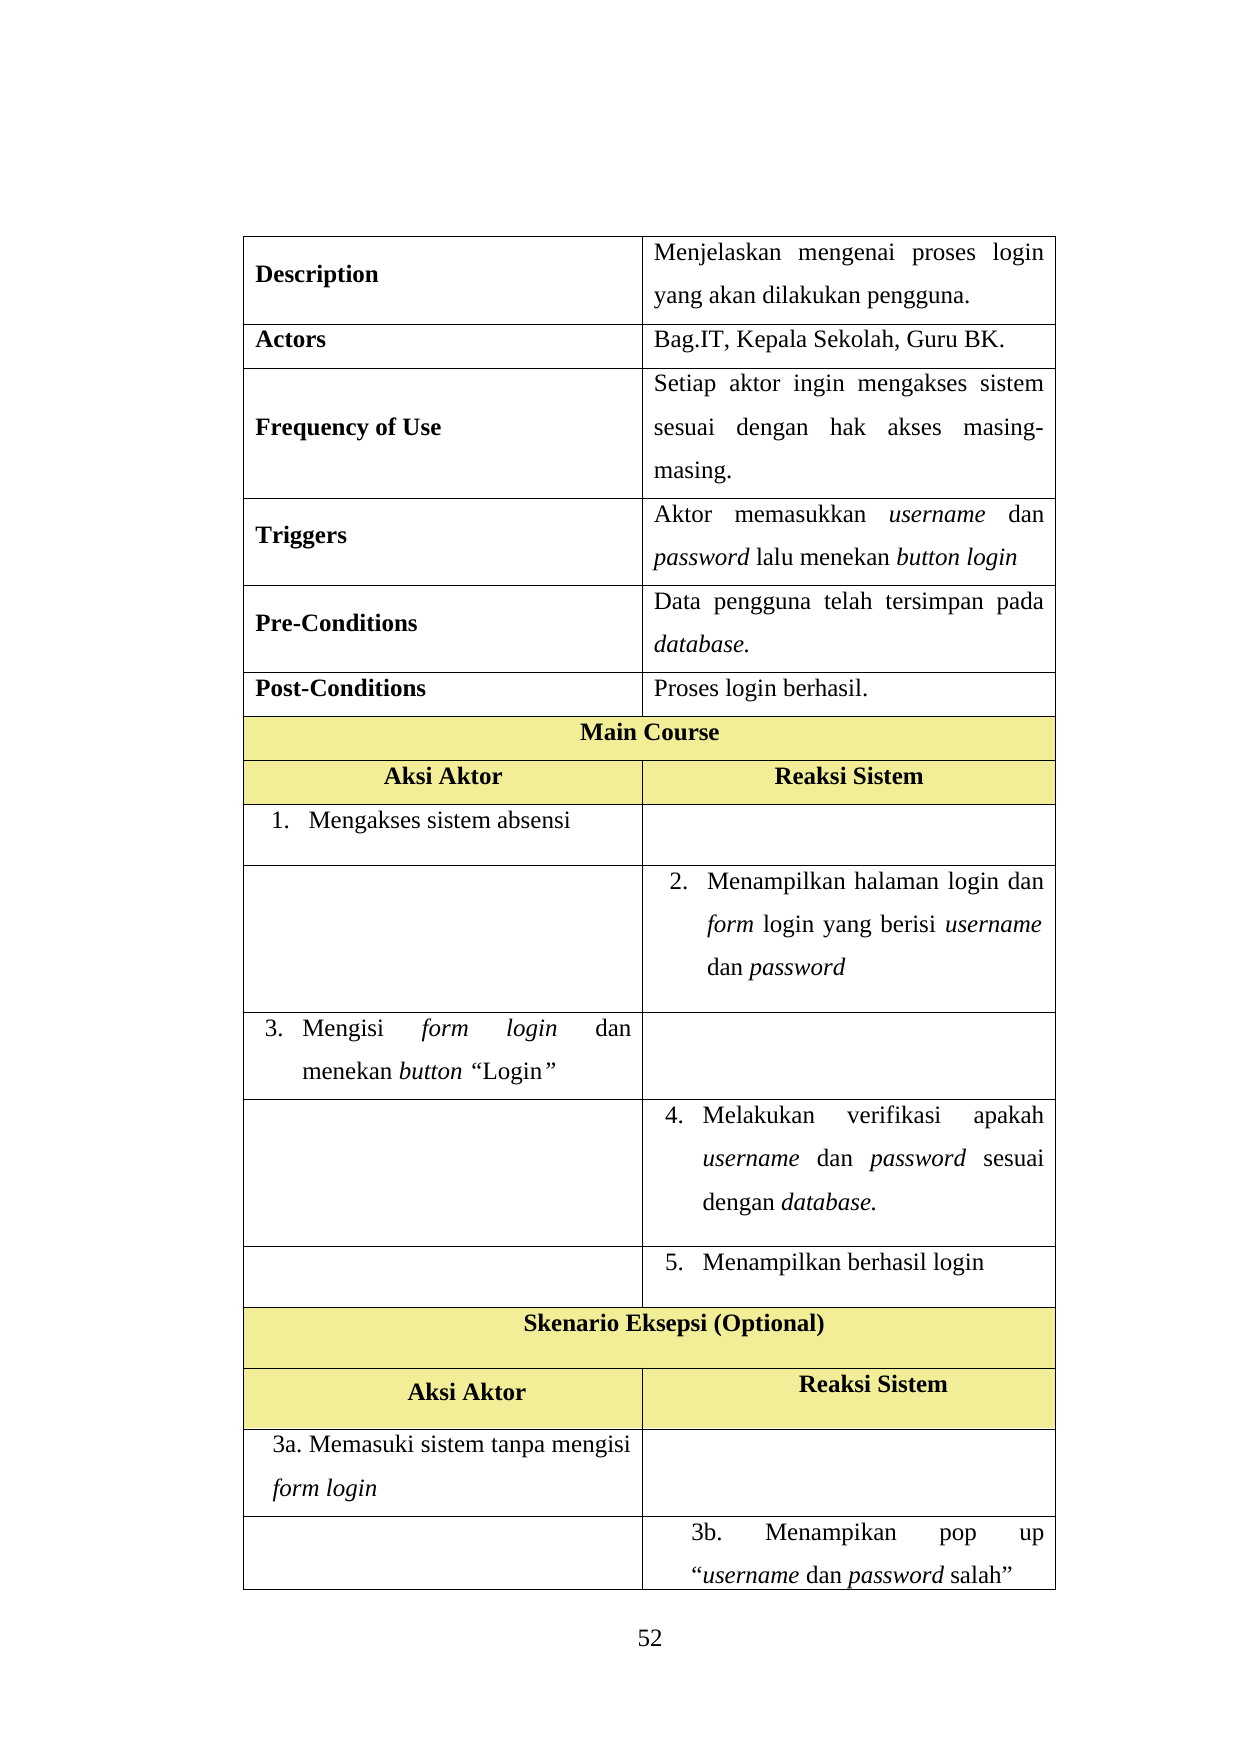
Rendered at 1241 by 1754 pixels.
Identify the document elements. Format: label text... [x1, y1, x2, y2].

table_cell [643, 1430, 1055, 1516]
table_cell Skenario Eksepsi (Optional) [244, 1308, 1055, 1368]
table_cell Aktor memasukkan username dan password lalu menekan button login [643, 499, 1055, 585]
table_cell Aksi Aktor [244, 1369, 642, 1428]
table_cell Description [244, 237, 642, 323]
table_cell [244, 1517, 642, 1588]
table_cell Actors [244, 325, 642, 367]
table_cell 3b. Menampikan pop up “username dan password salah” [643, 1517, 1055, 1588]
table_cell Frequency of Use [244, 369, 642, 498]
table_cell [244, 1247, 642, 1307]
table_cell Setiap aktor ingin mengakses sistem sesuai dengan hak akses masing-masing. [643, 369, 1055, 498]
table_cell Reaksi Sistem [643, 761, 1055, 804]
table_cell Triggers [244, 499, 642, 585]
table_cell Menjelaskan mengenai proses login yang akan dilakukan pengguna. [643, 237, 1055, 323]
table_cell Menampilkan berhasil login [643, 1247, 1055, 1307]
table_cell [244, 1100, 642, 1246]
table_cell Mengisi form login dan menekan button “Login” [244, 1013, 642, 1099]
table_cell Menampilkan halaman login dan form login yang berisi username dan password [643, 866, 1055, 1012]
table_cell Reaksi Sistem [643, 1369, 1055, 1428]
table_cell Pre-Conditions [244, 586, 642, 672]
table_cell 3a. Memasuki sistem tanpa mengisi form login [244, 1430, 642, 1516]
table_cell Aksi Aktor [244, 761, 642, 804]
table_cell Data pengguna telah tersimpan pada database. [643, 586, 1055, 672]
table_cell Mengakses sistem absensi [244, 805, 642, 865]
table_cell [244, 866, 642, 1012]
table_cell Post-Conditions [244, 673, 642, 716]
table_cell Proses login berhasil. [643, 673, 1055, 716]
table_cell [643, 1013, 1055, 1099]
table_cell Main Course [244, 717, 1055, 760]
table_cell Bag.IT, Kepala Sekolah, Guru BK. [643, 325, 1055, 367]
table_cell [643, 805, 1055, 865]
table_cell Melakukan verifikasi apakah username dan password sesuai dengan database. [643, 1100, 1055, 1246]
